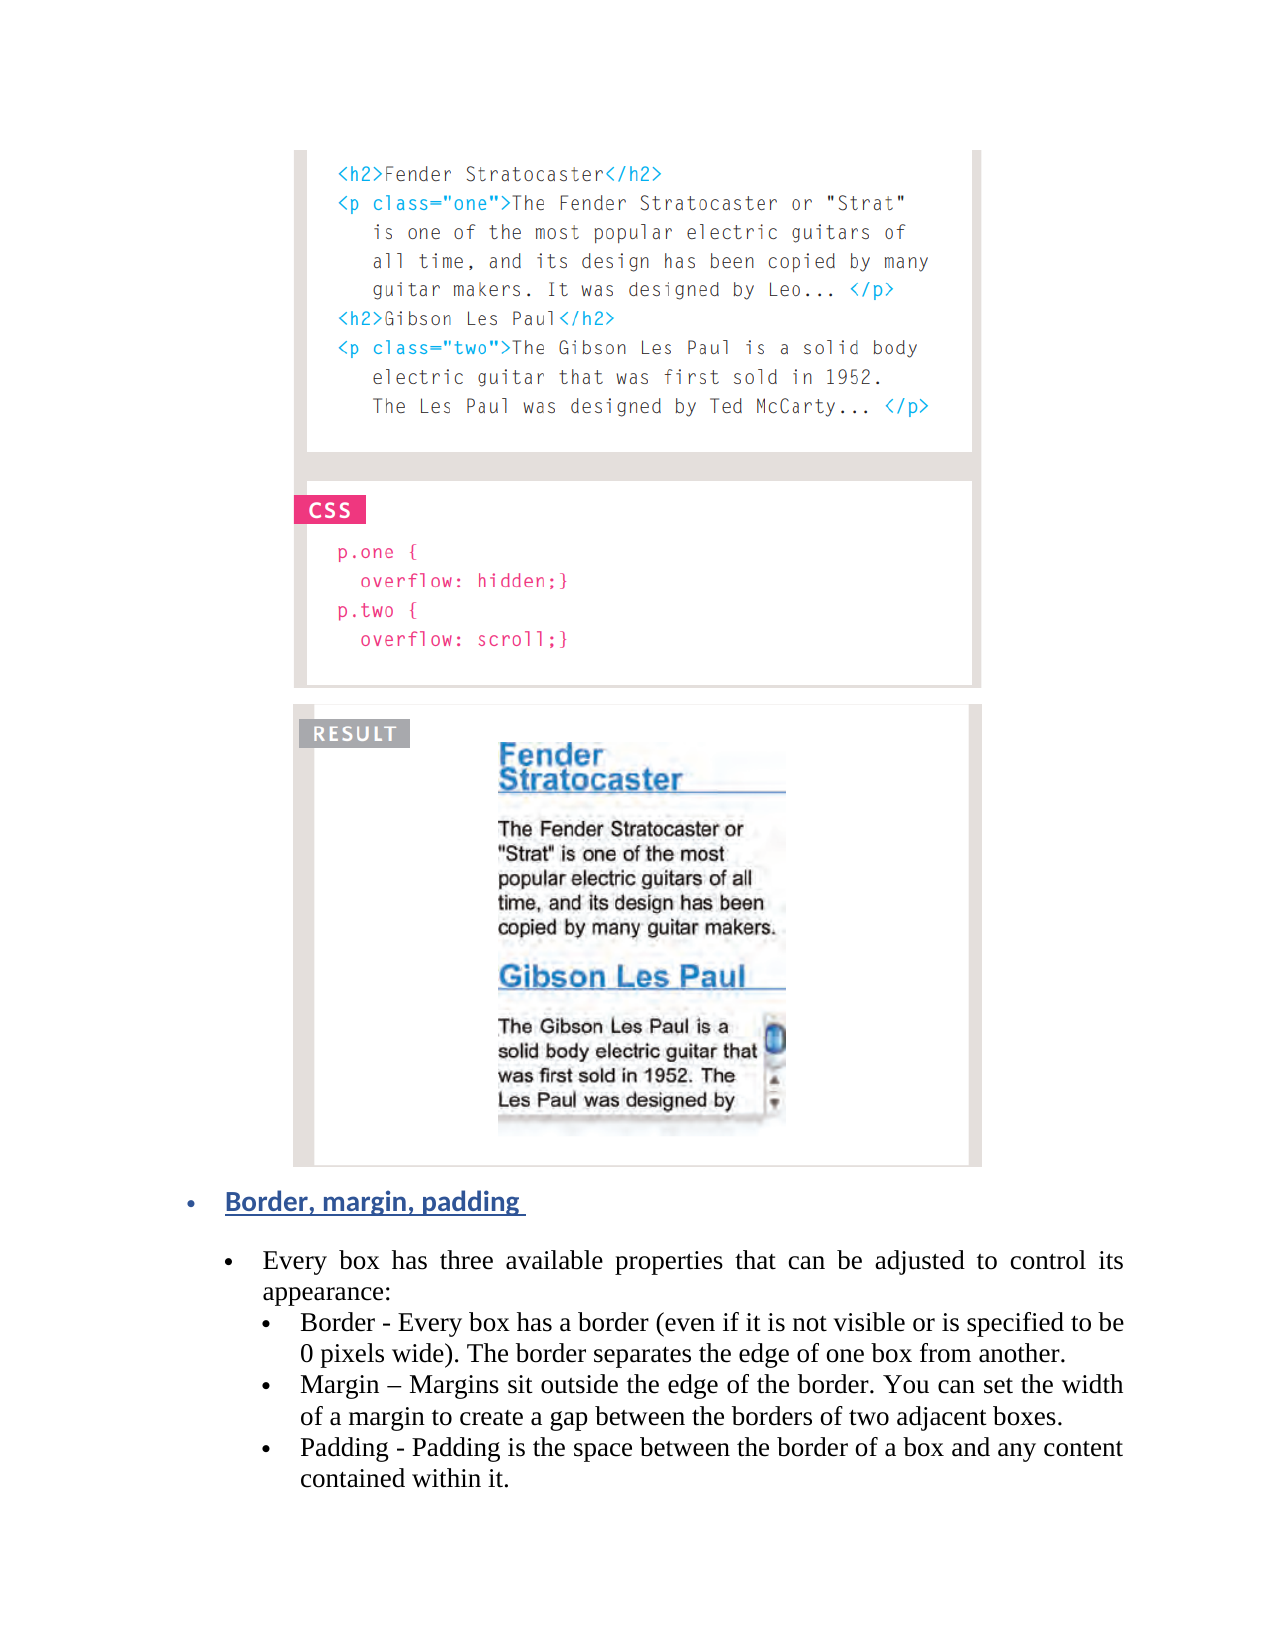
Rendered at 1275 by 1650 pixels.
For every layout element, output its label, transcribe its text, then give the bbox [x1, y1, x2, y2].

list Border - Every box has a border (even if it is not visible or is specified to be 0 pixels wide). The border separates the edge of one box from another. [262, 1306, 1125, 1368]
picture [293, 704, 982, 1167]
list Margin – Margins sit outside the edge of the border. You can set the width of a margin to create a gap between the borders of two adjacent boxes. [262, 1368, 1125, 1431]
subtitle Border, margin, padding [187, 1183, 1125, 1219]
list Every box has three available properties that can be adjusted to control its appearance: [225, 1244, 1125, 1306]
picture [293, 150, 982, 688]
list Padding - Padding is the space between the border of a box and any content contained within it. [262, 1431, 1125, 1493]
